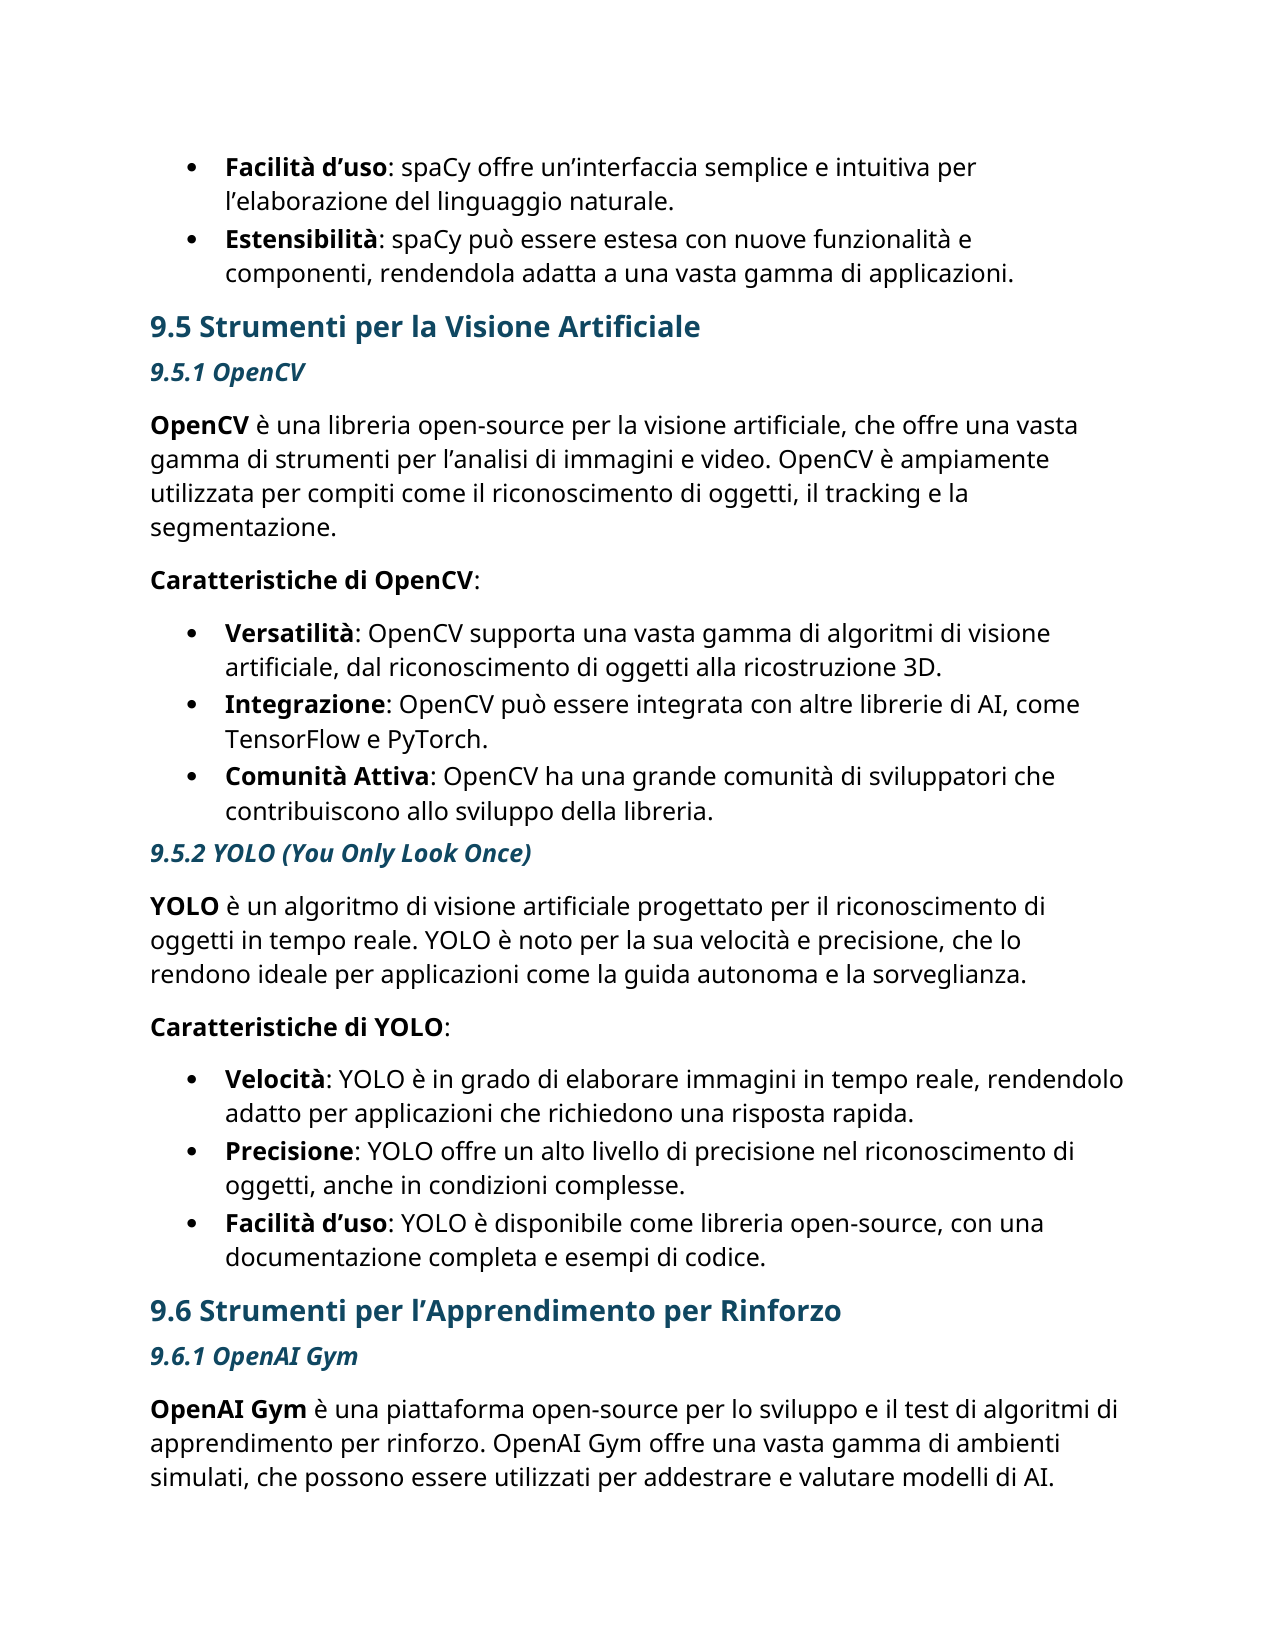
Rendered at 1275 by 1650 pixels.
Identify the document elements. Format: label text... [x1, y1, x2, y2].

subtitle 9.6.1 OpenAI Gym [150, 1339, 1125, 1373]
list Precisione: YOLO offre un alto livello di precisione nel riconoscimento di oggetti, anche in condizioni complesse. [187, 1134, 1125, 1202]
subtitle 9.5.2 YOLO (You Only Look Once) [150, 836, 1125, 869]
list Versatilità: OpenCV supporta una vasta gamma di algoritmi di visione artificiale, dal riconoscimento di oggetti alla ricostruzione 3D. [187, 615, 1125, 683]
list Integrazione: OpenCV può essere integrata con altre librerie di AI, come TensorFlow e PyTorch. [187, 687, 1125, 755]
list Facilità d’uso: YOLO è disponibile come libreria open-source, con una documentazione completa e esempi di codice. [187, 1206, 1125, 1274]
list Comunità Attiva: OpenCV ha una grande comunità di sviluppatori che contribuiscono allo sviluppo della libreria. [187, 759, 1125, 827]
list Facilità d’uso: spaCy offre un’interfaccia semplice e intuitiva per l’elaborazione del linguaggio naturale. [187, 150, 1125, 218]
text OpenCV è una libreria open-source per la visione artificiale, che offre una vasta gamma di strumenti per l’analisi di immagini e video. OpenCV è ampiamente utilizzata per compiti come il riconoscimento di oggetti, il tracking e la segmentazione. [150, 407, 1125, 544]
text OpenAI Gym è una piattaforma open-source per lo sviluppo e il test di algoritmi di apprendimento per rinforzo. OpenAI Gym offre una vasta gamma di ambienti simulati, che possono essere utilizzati per addestrare e valutare modelli di AI. [150, 1391, 1125, 1494]
subtitle 9.5 Strumenti per la Visione Artificiale [150, 307, 1125, 346]
text Caratteristiche di YOLO: [150, 1009, 1125, 1043]
list Estensibilità: spaCy può essere estesa con nuove funzionalità e componenti, rendendola adatta a una vasta gamma di applicazioni. [187, 222, 1125, 290]
list Velocità: YOLO è in grado di elaborare immagini in tempo reale, rendendolo adatto per applicazioni che richiedono una risposta rapida. [187, 1062, 1125, 1130]
subtitle 9.6 Strumenti per l’Apprendimento per Rinforzo [150, 1291, 1125, 1330]
subtitle 9.5.1 OpenCV [150, 355, 1125, 389]
text YOLO è un algoritmo di visione artificiale progettato per il riconoscimento di oggetti in tempo reale. YOLO è noto per la sua velocità e precisione, che lo rendono ideale per applicazioni come la guida autonoma e la sorveglianza. [150, 888, 1125, 991]
text Caratteristiche di OpenCV: [150, 562, 1125, 597]
